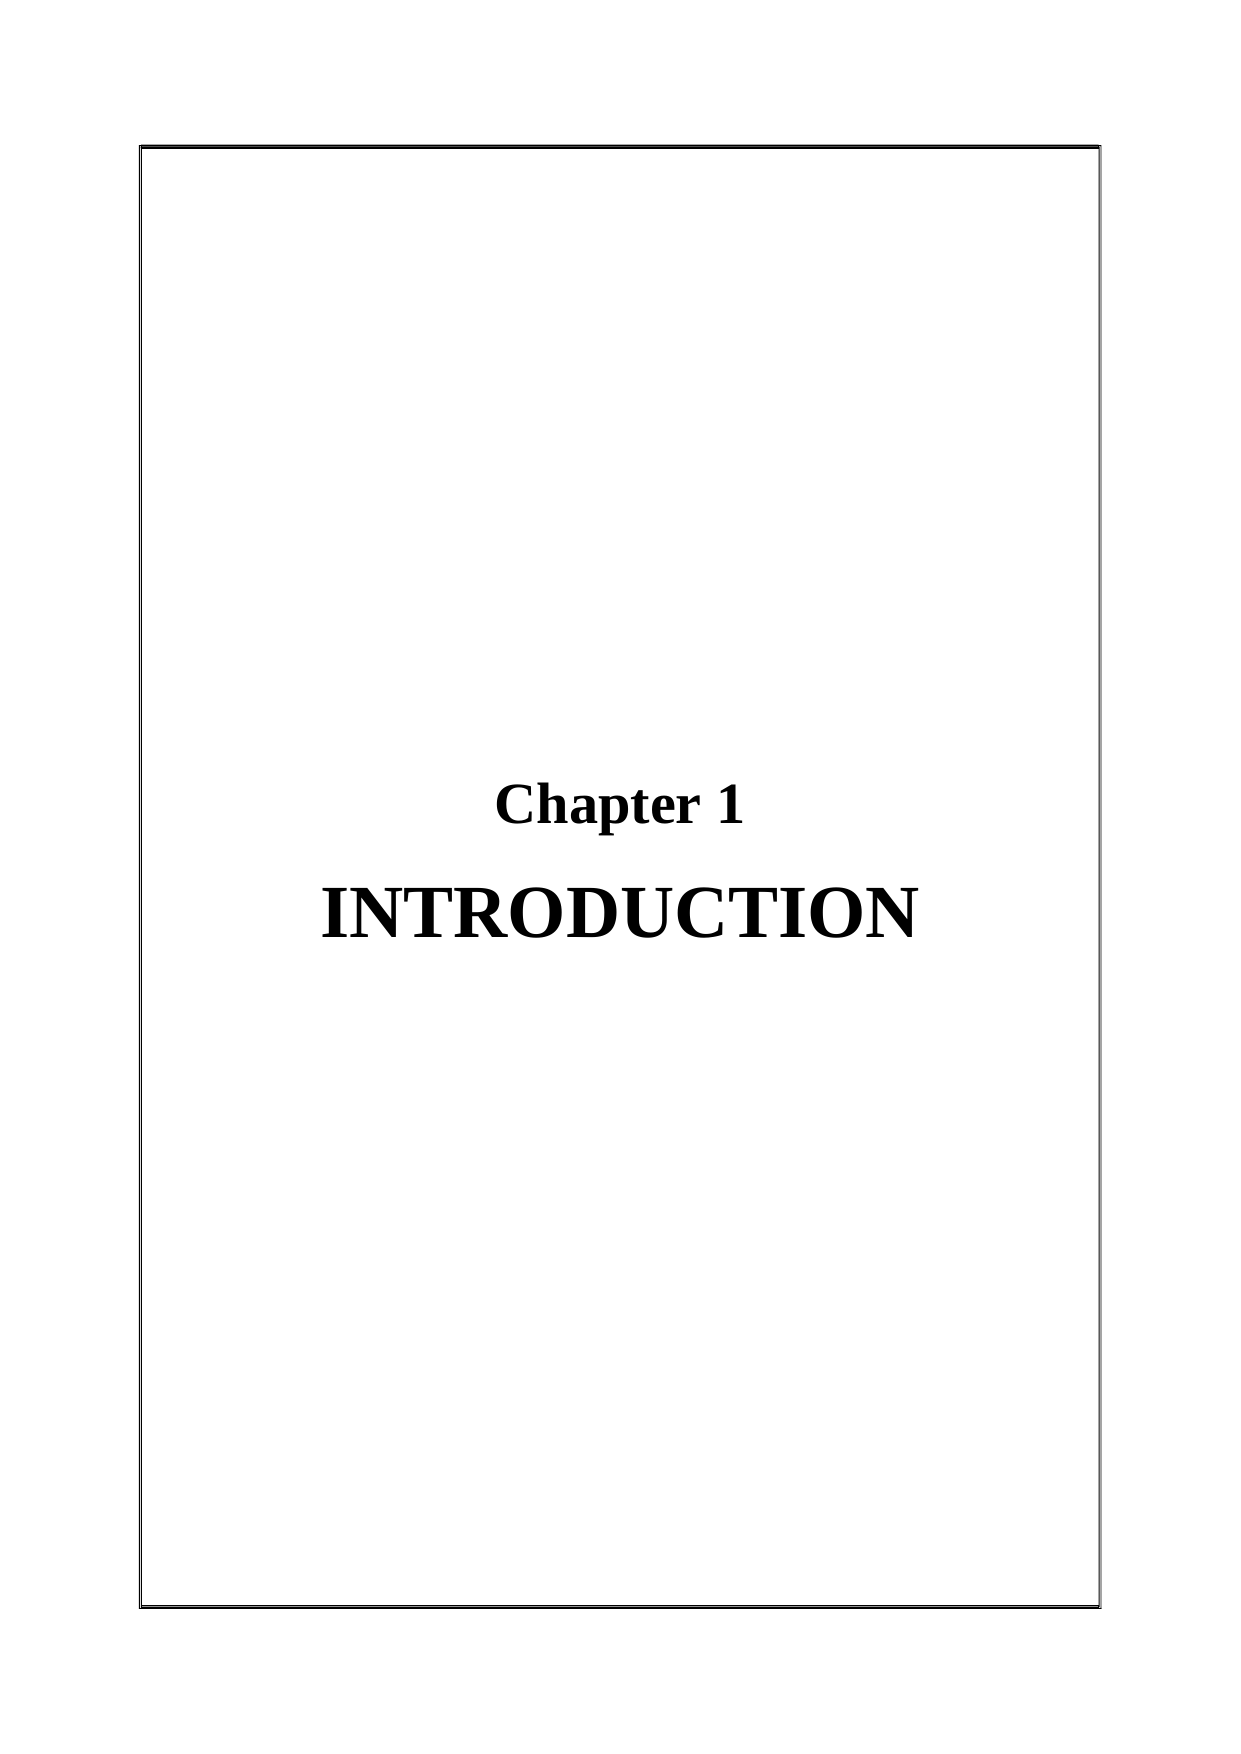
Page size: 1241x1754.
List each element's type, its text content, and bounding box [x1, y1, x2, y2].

text INTRODUCTION [146, 867, 1094, 953]
text Chapter 1 [146, 769, 1094, 836]
